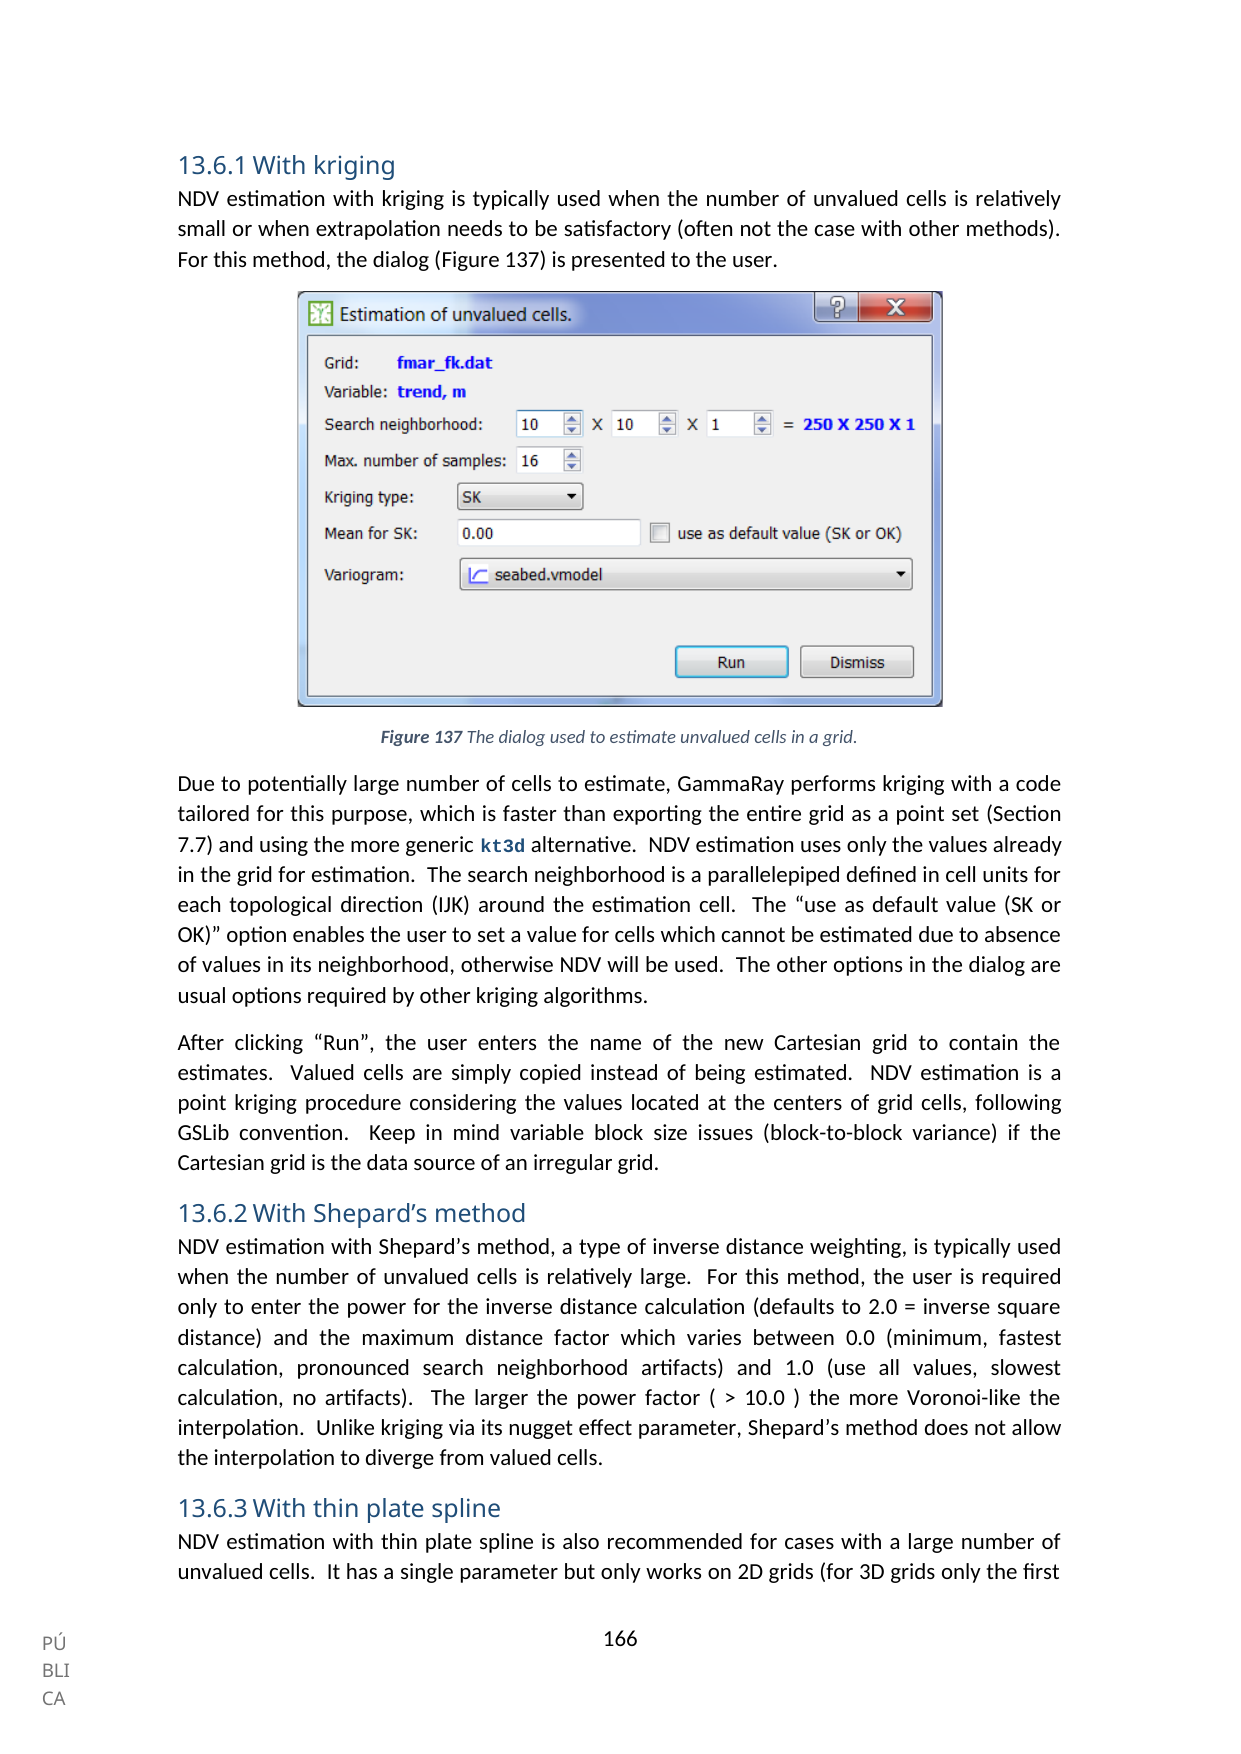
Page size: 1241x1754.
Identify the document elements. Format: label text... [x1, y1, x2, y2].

text Figure 137 The dialog used to estimate unvalued cells in a grid. [177, 726, 1063, 748]
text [177, 1527, 1063, 1585]
subtitle With thin plate spline [177, 1490, 1063, 1524]
subtitle With Shepard’s method [177, 1195, 1063, 1229]
text NDV estimation with Shepard’s method, a type of inverse distance weighting, is typically used when the number of unvalued cells is relatively large. For this method, the user is required only to enter the power for the inverse distance calculation (defaults to 2.0 = inverse square distance) and the maximum distance factor which varies between 0.0 (minimum, fastest calculation, pronounced search neighborhood artifacts) and 1.0 (use all values, slowest calculation, no artifacts). The larger the power factor ( > 10.0 ) the more Voronoi-like the interpolation. Unlike kriging via its nugget effect parameter, Shepard’s method does not allow the interpolation to diverge from valued cells. [177, 1232, 1063, 1472]
picture [297, 291, 943, 707]
subtitle With kriging [177, 148, 1063, 182]
text After clicking “Run”, the user enters the name of the new Cartesian grid to contain the estimates. Valued cells are simply copied instead of being estimated. NDV estimation is a point kriging procedure considering the values located at the centers of grid cells, following GSLib convention. Keep in mind variable block size issues (block-to-block variance) if the Cartesian grid is the data source of an irregular grid. [177, 1028, 1063, 1176]
text Due to potentially large number of cells to estimate, GammaRay performs kriging with a code tailored for this purpose, which is faster than exporting the entire grid as a point set (Section 7.7) and using the more generic kt3d alternative. NDV estimation uses only the values already in the grid for estimation. The search neighborhood is a parallelepiped defined in cell units for each topological direction (IJK) around the estimation cell. The “use as default value (SK or OK)” option enables the user to set a value for cells which cannot be estimated due to absence of values in its neighborhood, otherwise NDV will be used. The other options in the dialog are usual options required by other kriging algorithms. [177, 769, 1063, 1009]
text NDV estimation with kriging is typically used when the number of unvalued cells is relatively small or when extrapolation needs to be satisfactory (often not the case with other methods). For this method, the dialog (Figure 134) is presented to the user. [177, 184, 1063, 273]
